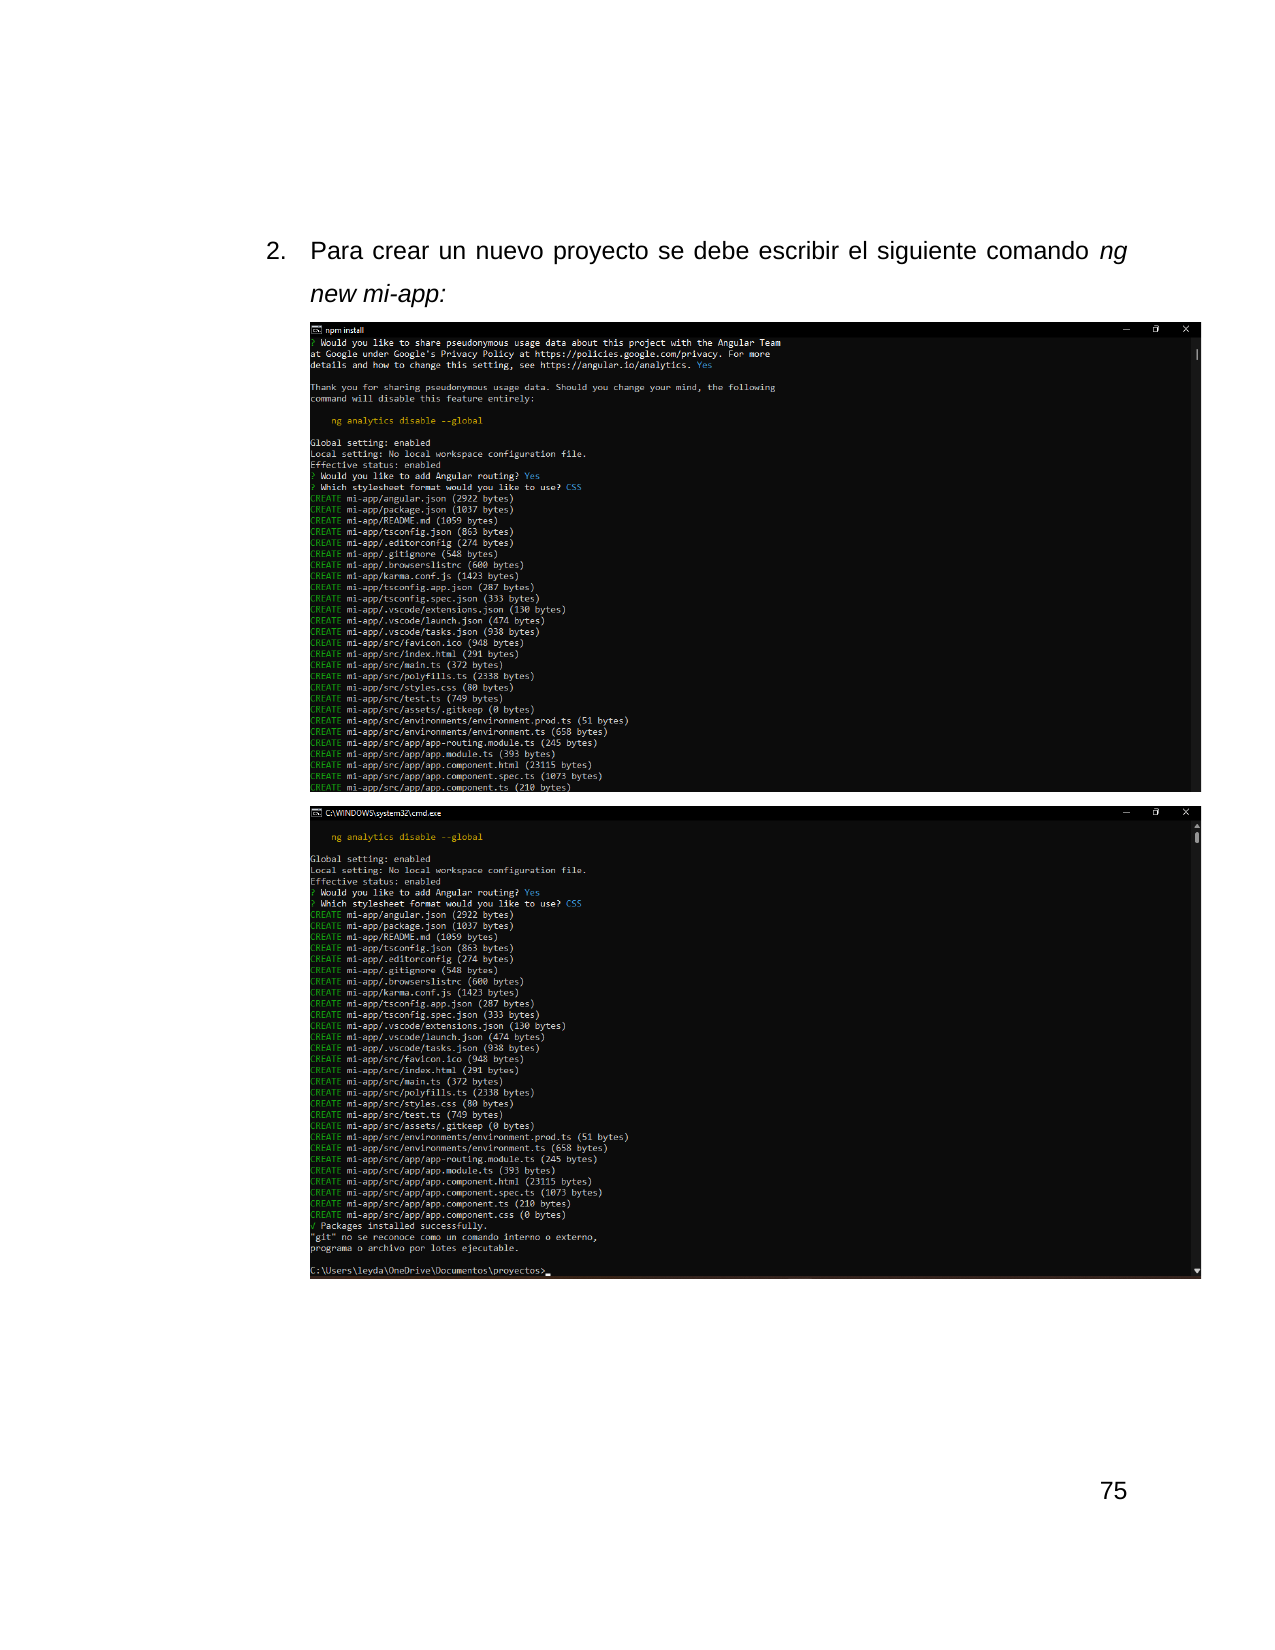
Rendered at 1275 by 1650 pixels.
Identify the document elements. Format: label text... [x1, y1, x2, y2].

picture [310, 806, 1202, 1279]
picture [310, 322, 1202, 792]
list Para crear un nuevo proyecto se debe escribir el siguiente comando ng new mi-app: [266, 236, 1127, 308]
